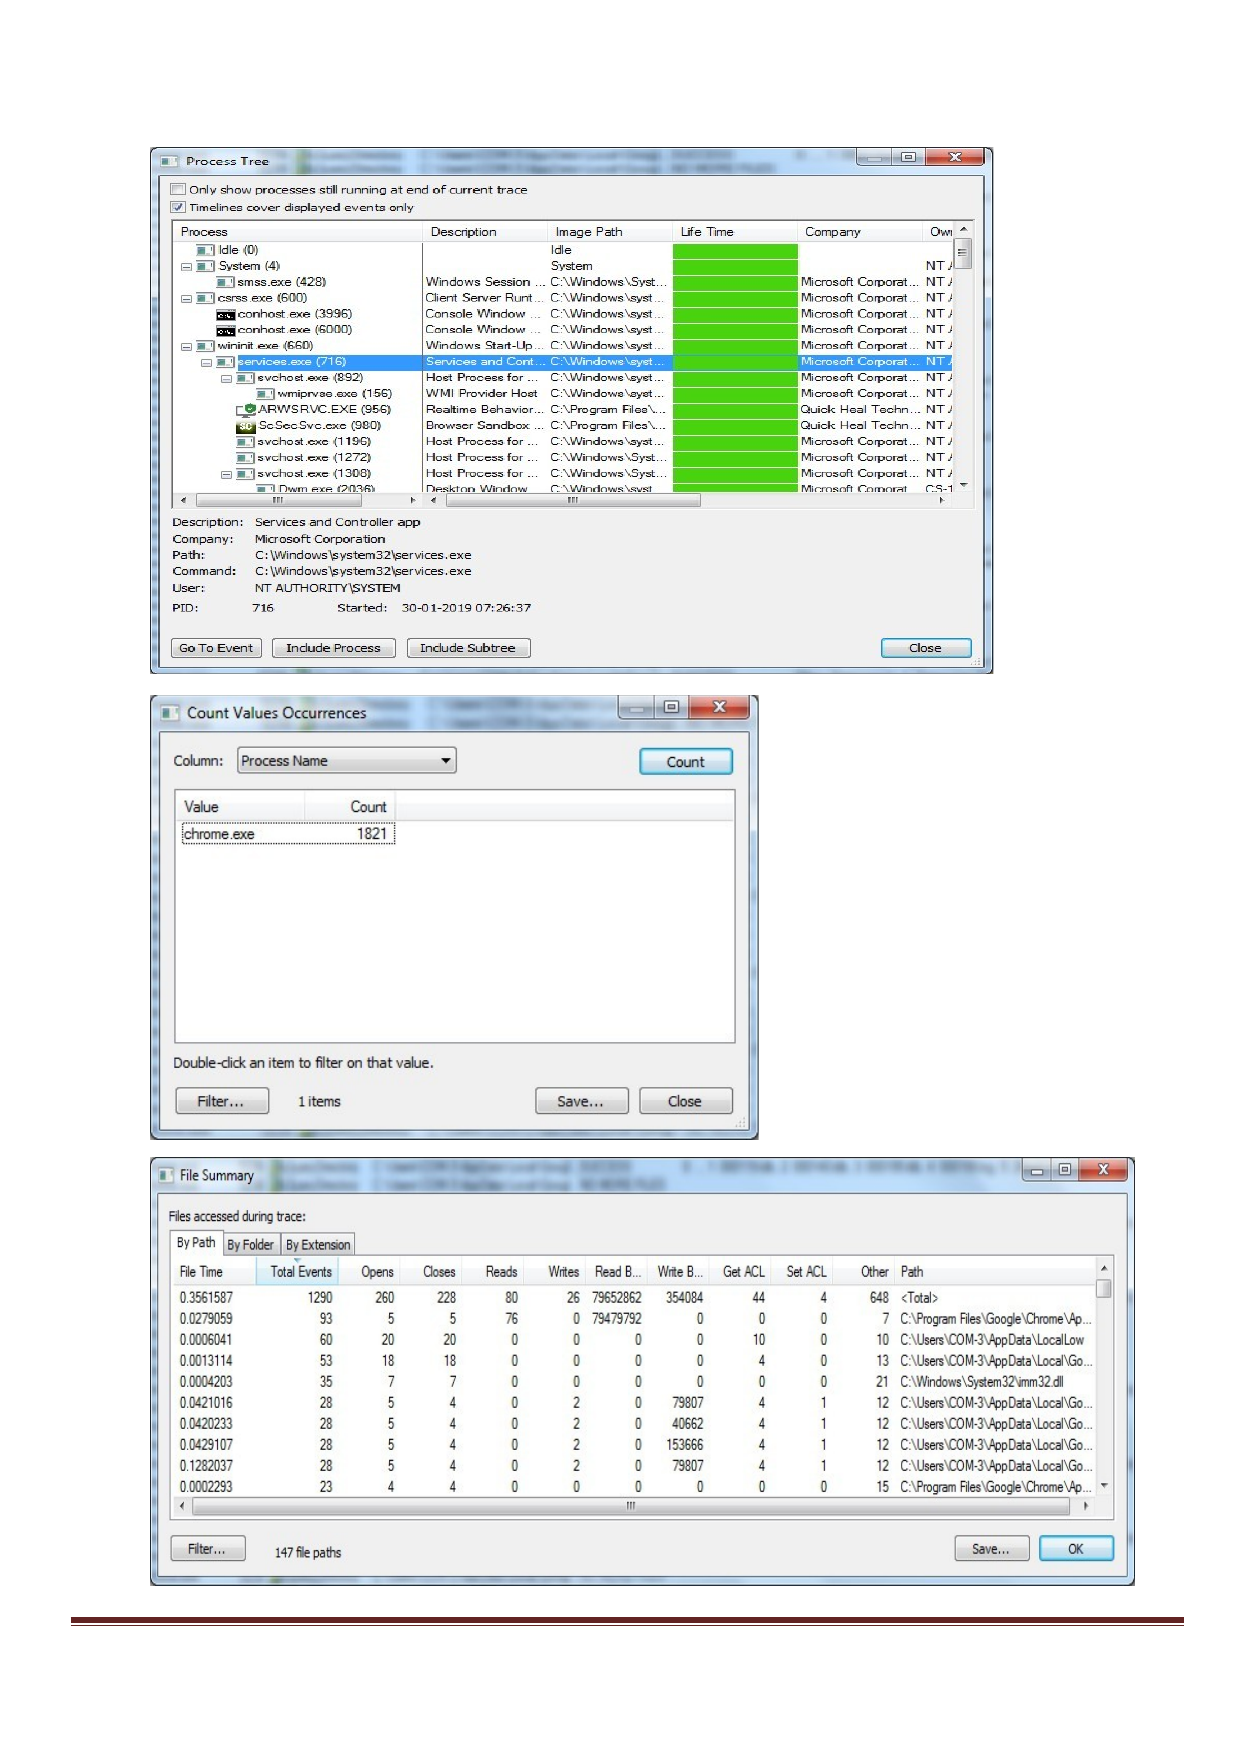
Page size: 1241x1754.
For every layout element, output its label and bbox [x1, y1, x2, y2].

picture [150, 695, 759, 1140]
picture [150, 147, 994, 674]
picture [150, 1157, 1135, 1586]
